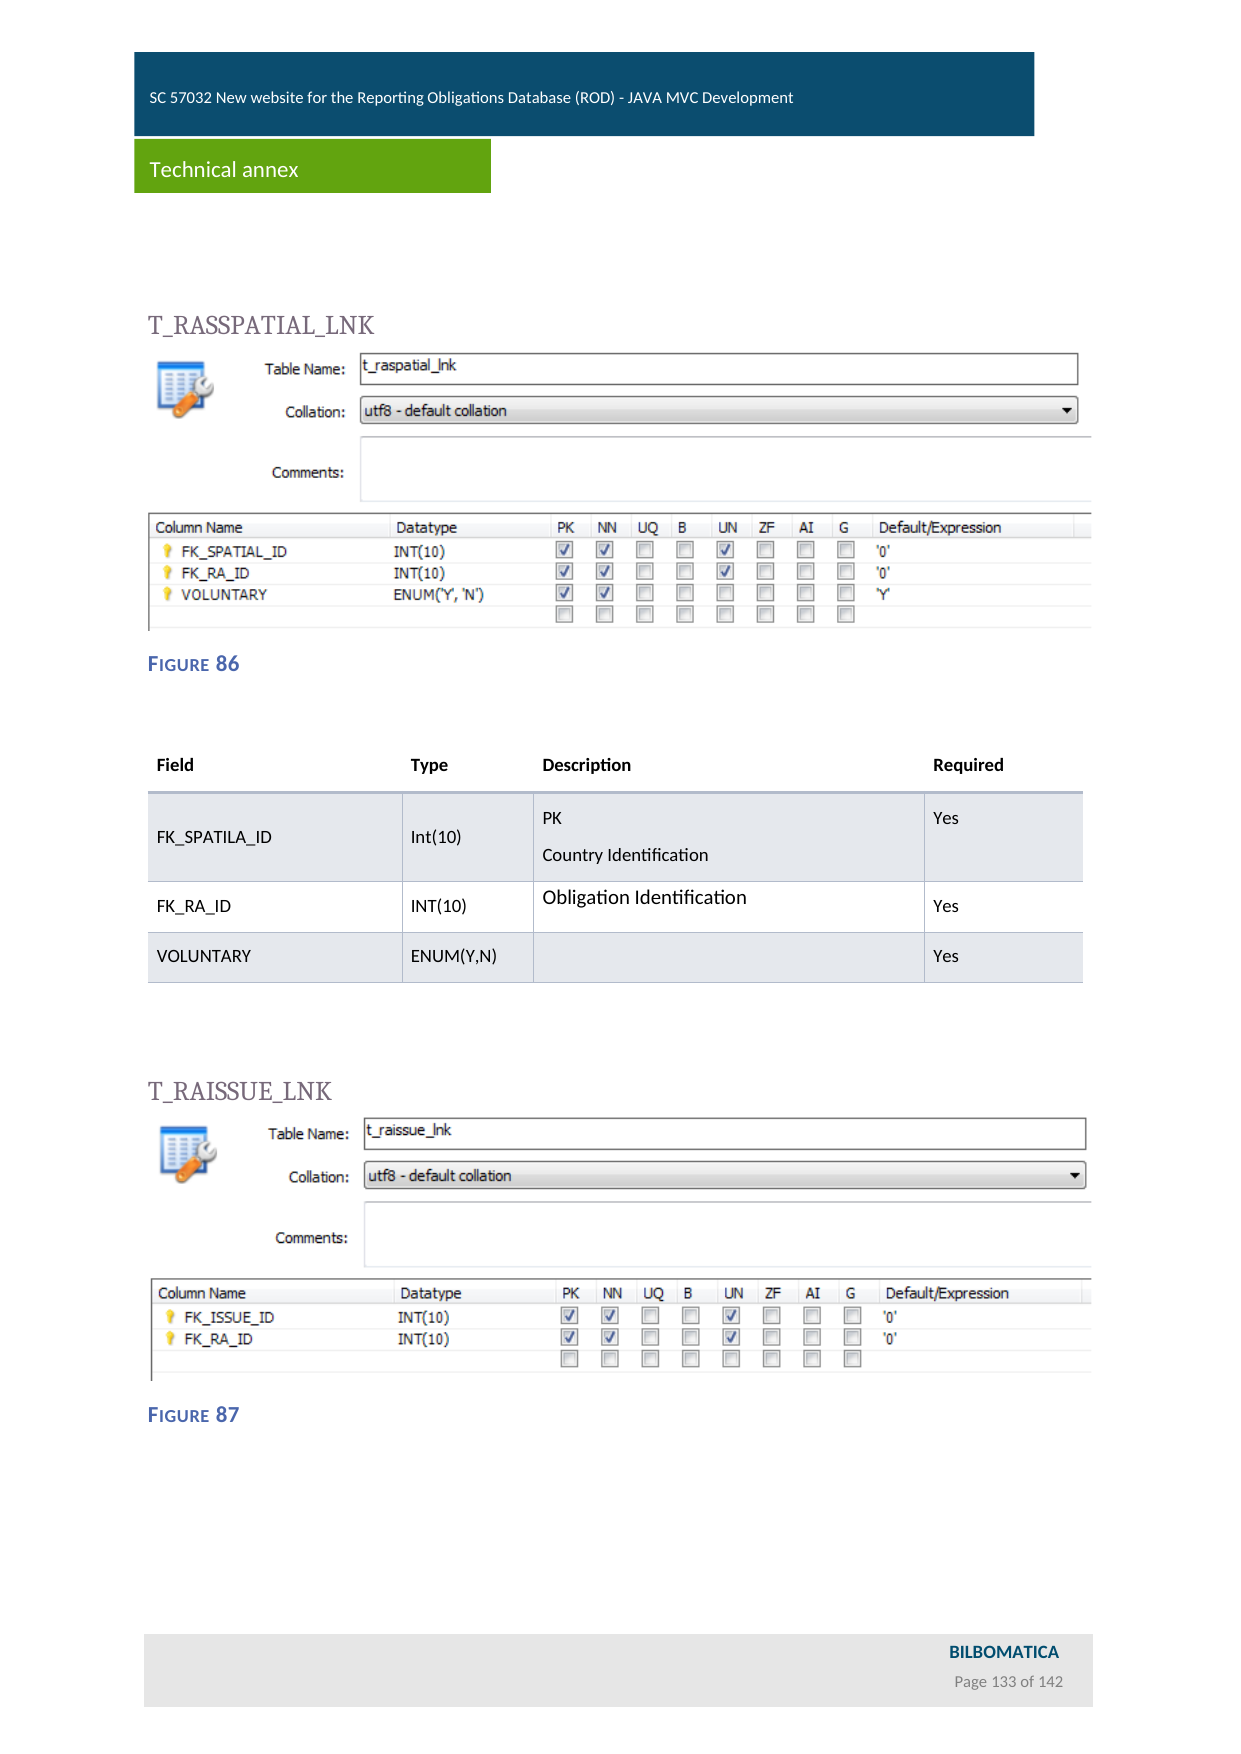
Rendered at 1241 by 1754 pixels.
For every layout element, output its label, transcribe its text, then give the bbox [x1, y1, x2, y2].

table_cell ENUM(Y,N) [403, 933, 533, 982]
table_cell PK Country Identification [534, 794, 924, 881]
table_cell FK_RA_ID [148, 882, 402, 932]
table_cell Yes [925, 794, 1083, 881]
picture [147, 1107, 1092, 1381]
table_cell Yes [925, 882, 1083, 932]
text Figure 87 [148, 1400, 1093, 1428]
table_cell VOLUNTARY [148, 933, 402, 982]
table_cell FK_SPATILA_ID [148, 794, 402, 881]
table_cell INT(10) [403, 882, 533, 932]
text Figure 86 [148, 649, 1093, 677]
table_header Field [148, 741, 402, 791]
subtitle T_RAISSUE_LNK [148, 1076, 1093, 1107]
table_cell Obligation Identification [534, 882, 924, 932]
table_header Type [402, 741, 533, 791]
table_cell [534, 933, 924, 982]
table_header Description [534, 741, 924, 791]
table_cell Yes [925, 933, 1083, 982]
picture [147, 341, 1092, 631]
table_header Required [924, 741, 1083, 791]
table_cell Int(10) [403, 794, 533, 881]
subtitle T_RASSPATIAL_LNK [148, 310, 1093, 341]
